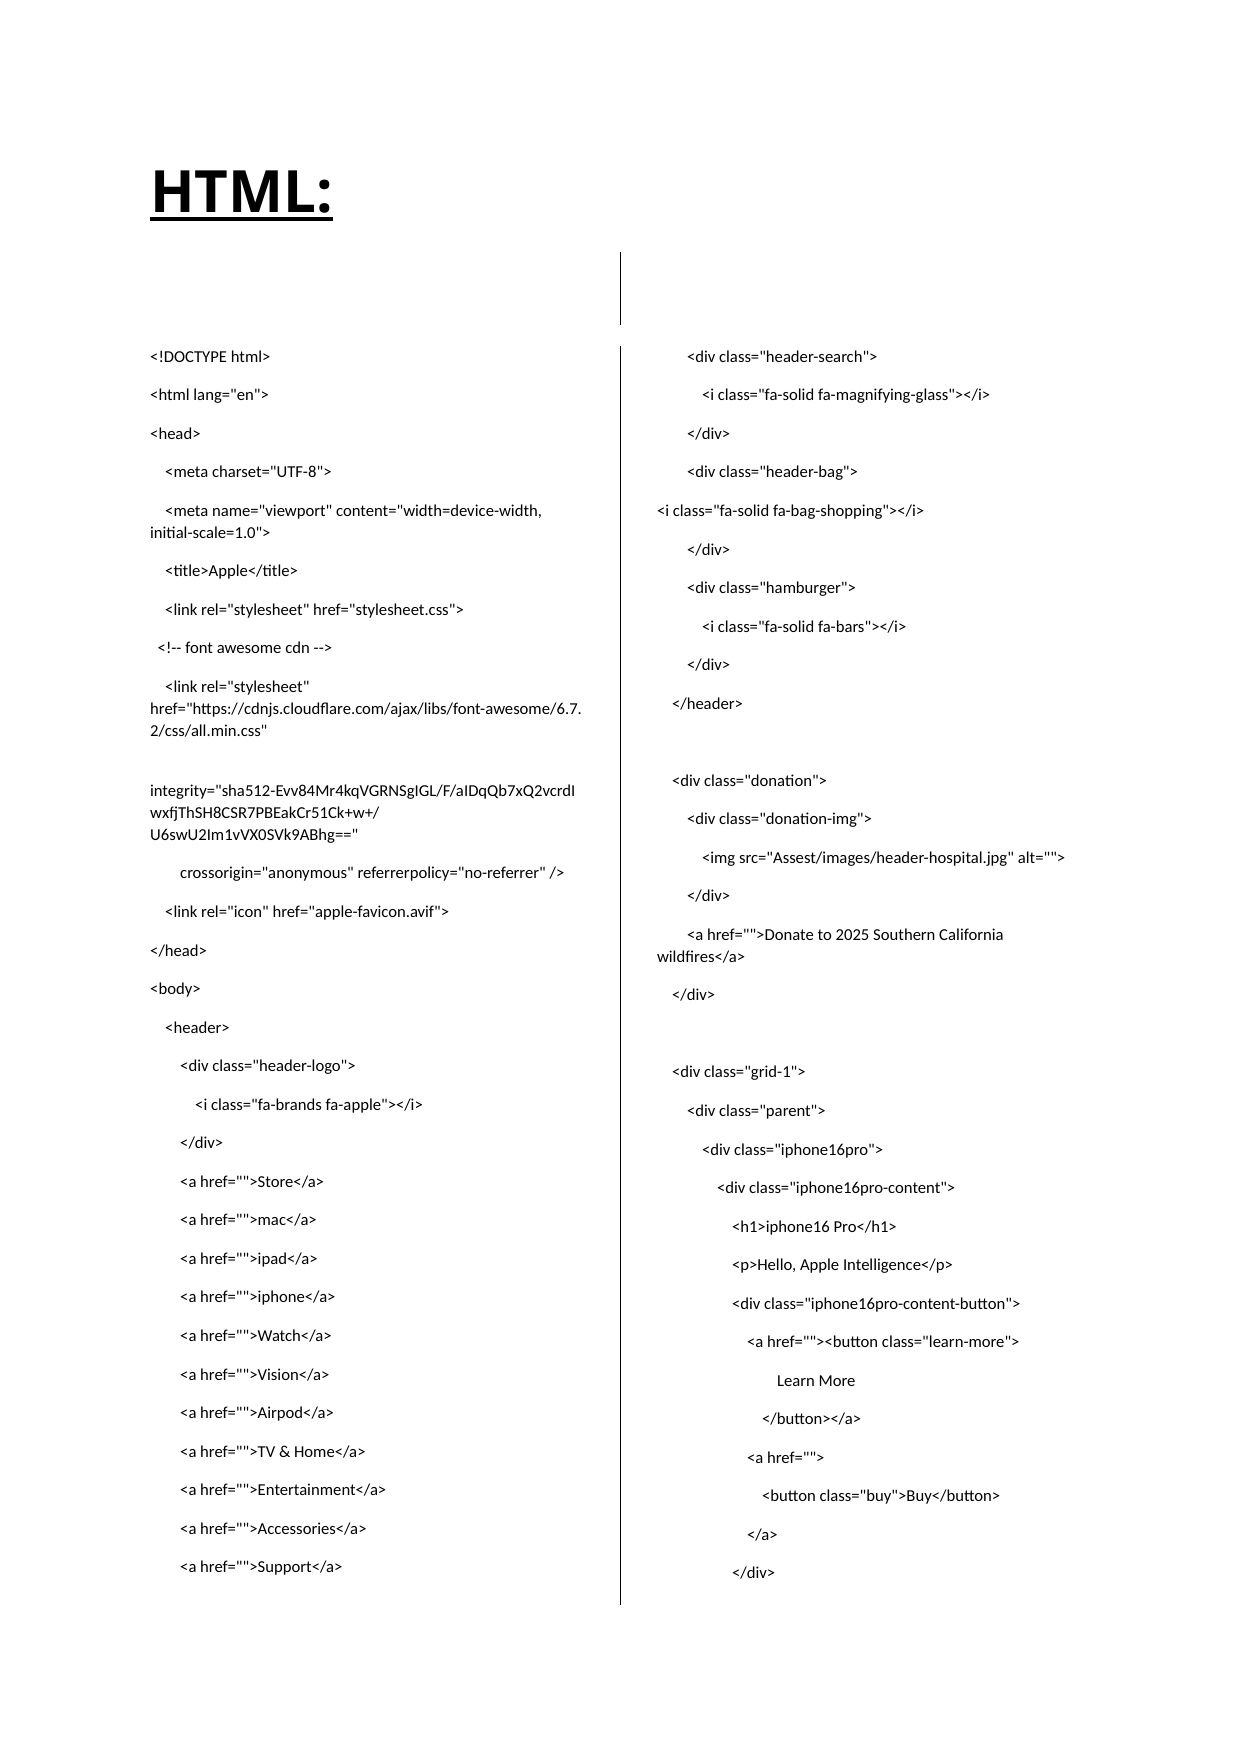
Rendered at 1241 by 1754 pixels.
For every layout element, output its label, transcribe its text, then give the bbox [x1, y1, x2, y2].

text <a href="">Airpod</a> [150, 1402, 583, 1423]
text </header> [657, 693, 1090, 713]
text <p>Hello, Apple Intelligence</p> [657, 1254, 1090, 1275]
text integrity="sha512-Evv84Mr4kqVGRNSgIGL/F/aIDqQb7xQ2vcrdIwxfjThSH8CSR7PBEakCr51Ck+w+/U6swU2Im1vVX0SVk9ABhg==" [150, 758, 583, 844]
text </div> [657, 886, 1090, 906]
text </div> [150, 1132, 583, 1153]
text <head> [150, 423, 583, 443]
text <div class="iphone16pro-content-button"> [657, 1293, 1090, 1313]
text crossorigin="anonymous" referrerpolicy="no-referrer" /> [150, 863, 583, 883]
text <div class="donation-img"> [657, 808, 1090, 829]
text <a href="">mac</a> [150, 1209, 583, 1230]
text <a href="">Store</a> [150, 1171, 583, 1191]
text <meta charset="UTF-8"> [150, 462, 583, 482]
text <div class="grid-1"> [657, 1062, 1090, 1082]
text <!-- font awesome cdn --> [150, 638, 583, 658]
text <a href="">ipad</a> [150, 1248, 583, 1268]
text <a href=""> [657, 1447, 1090, 1467]
text <link rel="stylesheet" href="https://cdnjs.cloudflare.com/ajax/libs/font-awesome/6.7.2/css/all.min.css" [150, 676, 583, 740]
text </div> [657, 539, 1090, 559]
text <button class="buy">Buy</button> [657, 1486, 1090, 1506]
text <div class="header-logo"> [150, 1055, 583, 1076]
text <body> [150, 978, 583, 999]
text <link rel="icon" href="apple-favicon.avif"> [150, 901, 583, 922]
text <a href="">Watch</a> [150, 1325, 583, 1346]
text <a href="">iphone</a> [150, 1287, 583, 1307]
text <i class="fa-solid fa-bars"></i> [657, 616, 1090, 636]
text <a href="">Vision</a> [150, 1364, 583, 1384]
text <a href="">Entertainment</a> [150, 1479, 583, 1500]
text </head> [150, 940, 583, 960]
text <div class="header-search"> [657, 346, 1090, 366]
text <title>Apple</title> [150, 561, 583, 581]
text <img src="Assest/images/header-hospital.jpg" alt=""> [657, 847, 1090, 867]
text <i class="fa-solid fa-bag-shopping"></i> [657, 500, 1090, 521]
text </div> [657, 1563, 1090, 1583]
text <i class="fa-solid fa-magnifying-glass"></i> [657, 384, 1090, 405]
text </div> [657, 423, 1090, 443]
text </a> [657, 1524, 1090, 1544]
text <!DOCTYPE html> [150, 346, 583, 366]
text Learn More [657, 1370, 1090, 1390]
text </div> [657, 654, 1090, 675]
text </div> [657, 984, 1090, 1005]
text <a href="">TV & Home</a> [150, 1441, 583, 1461]
text <div class="iphone16pro-content"> [657, 1177, 1090, 1198]
text <link rel="stylesheet" href="stylesheet.css"> [150, 599, 583, 619]
text <h1>iphone16 Pro</h1> [657, 1216, 1090, 1236]
text <header> [150, 1017, 583, 1037]
text <a href="">Support</a> [150, 1556, 583, 1577]
text HTML: [150, 150, 1090, 229]
text </button></a> [657, 1408, 1090, 1429]
text <div class="header-bag"> [657, 462, 1090, 482]
text <div class="iphone16pro"> [657, 1139, 1090, 1159]
text <a href=""><button class="learn-more"> [657, 1331, 1090, 1352]
text <html lang="en"> [150, 384, 583, 405]
text <a href="">Accessories</a> [150, 1518, 583, 1538]
text <div class="parent"> [657, 1100, 1090, 1121]
text <div class="hamburger"> [657, 577, 1090, 598]
text <div class="donation"> [657, 770, 1090, 790]
text <meta name="viewport" content="width=device-width, initial-scale=1.0"> [150, 500, 583, 542]
text <i class="fa-brands fa-apple"></i> [150, 1094, 583, 1114]
text <a href="">Donate to 2025 Southern California wildfires</a> [657, 924, 1090, 966]
